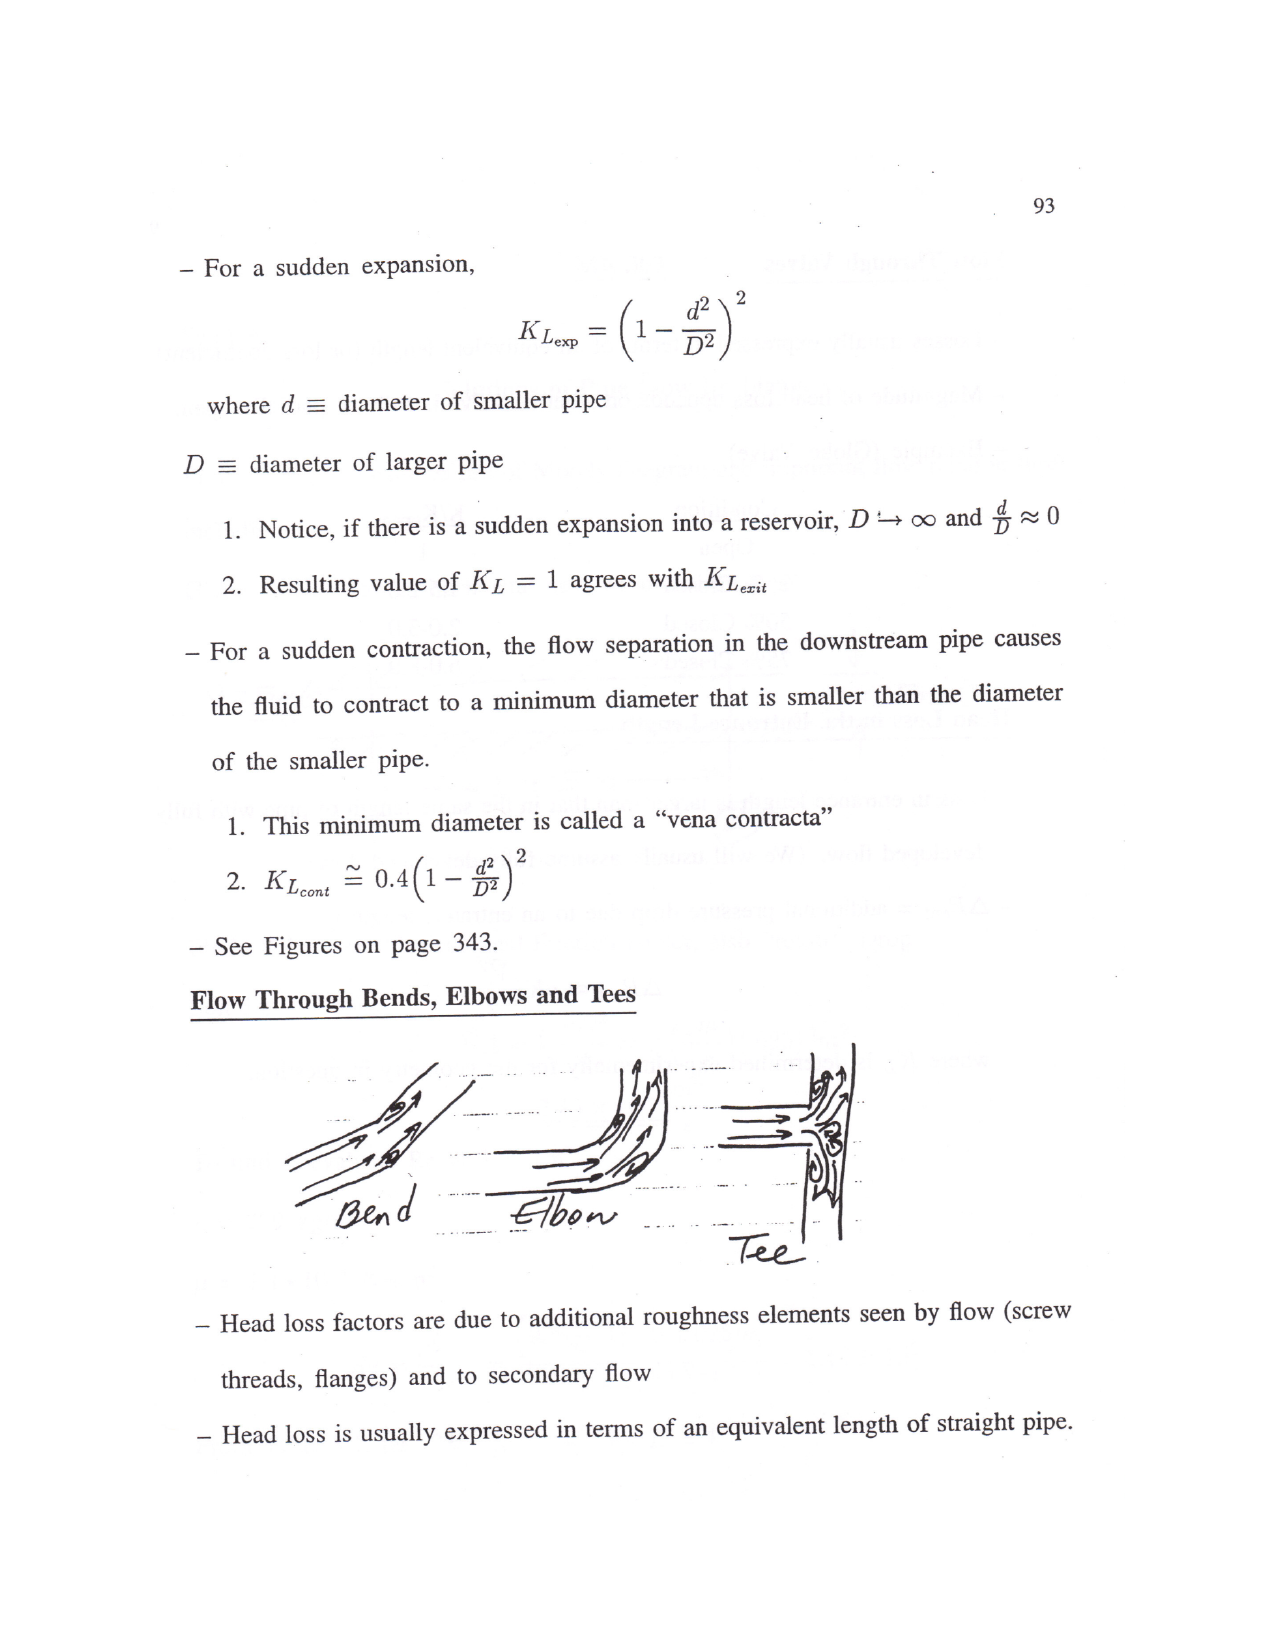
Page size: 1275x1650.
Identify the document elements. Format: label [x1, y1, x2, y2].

picture [150, 150, 1125, 1501]
